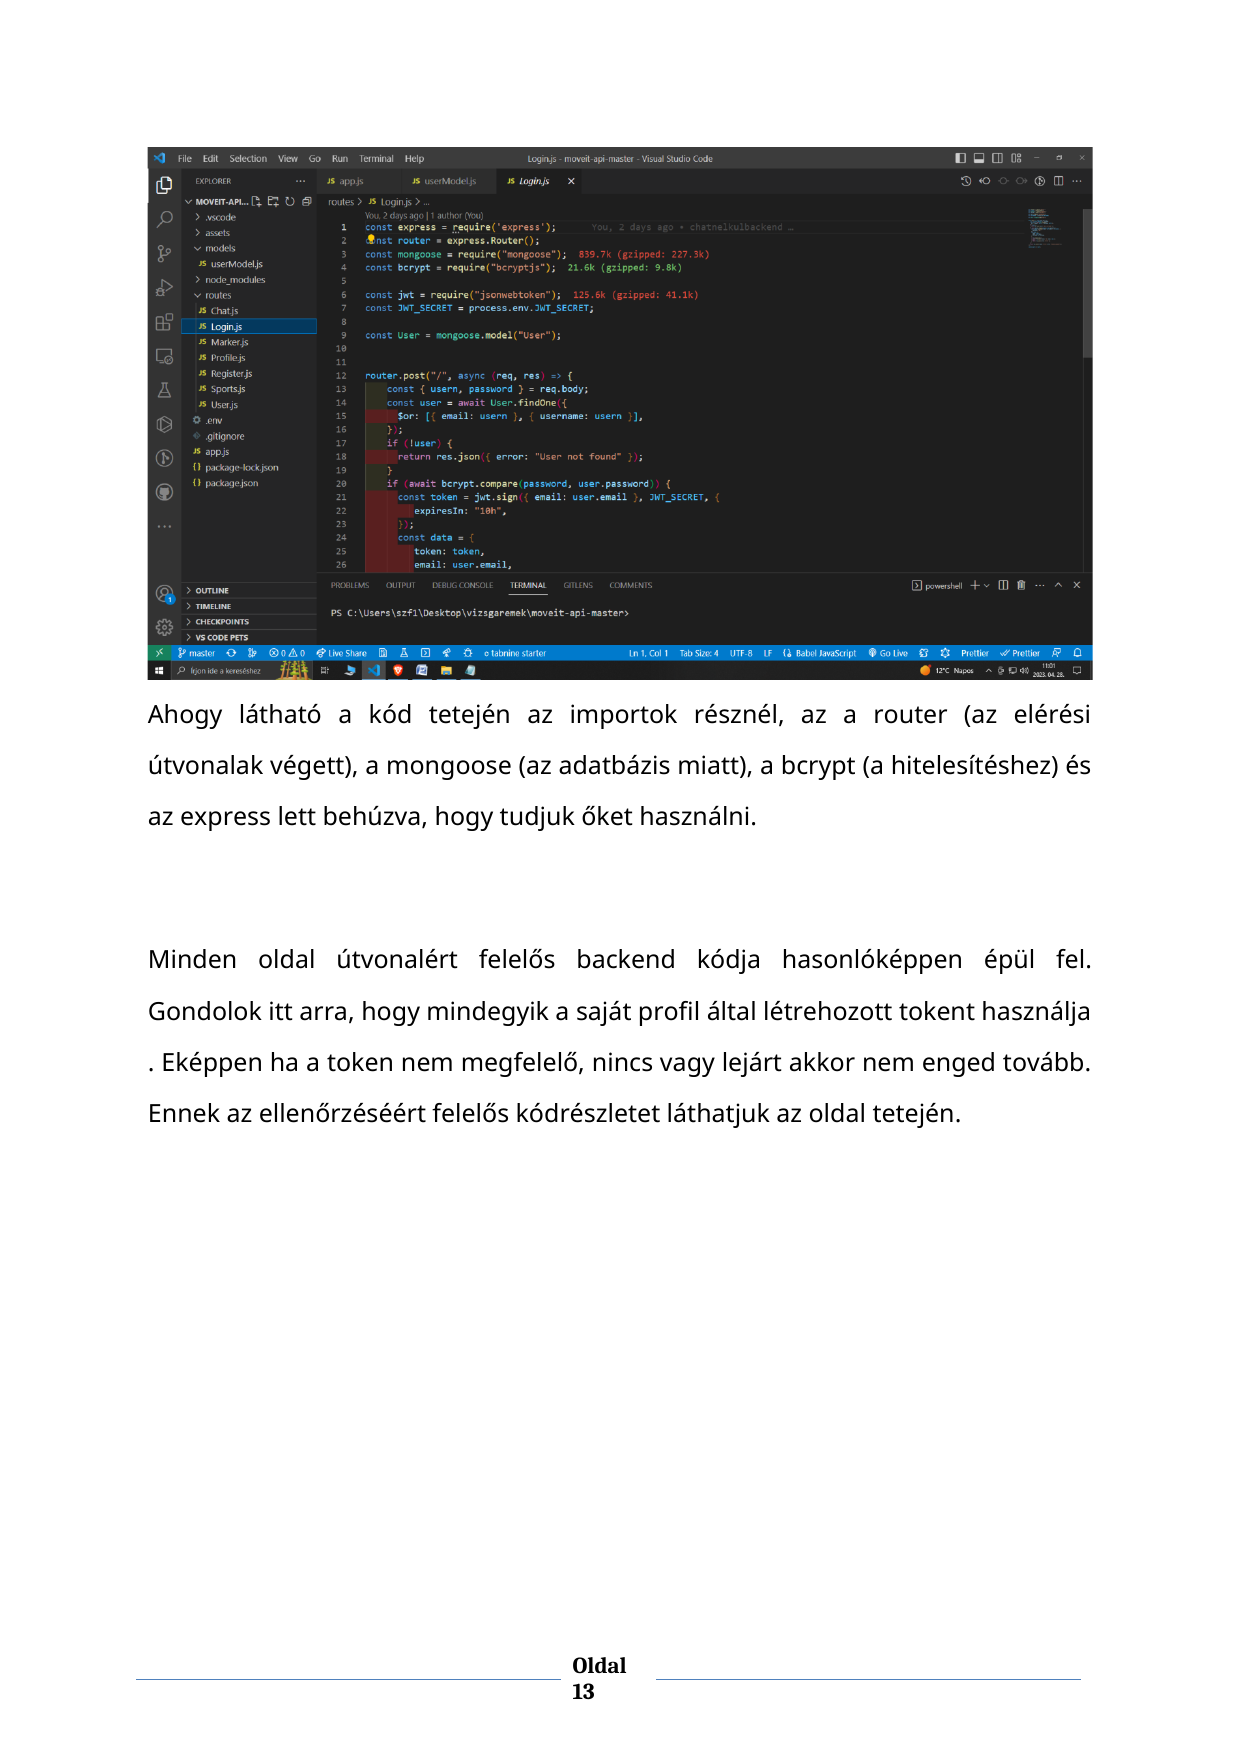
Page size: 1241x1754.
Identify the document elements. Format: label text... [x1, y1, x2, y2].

text Ahogy látható a kód tetején az importok résznél, az a router (az elérési útvonalak végett), a mongoose (az adatbázis miatt), a bcrypt (a hitelesítéshez) és az express lett behúzva, hogy tudjuk őket használni. [148, 680, 1093, 832]
text Minden oldal útvonalért felelős backend kódja hasonlóképpen épül fel. Gondolok itt arra, hogy mindegyik a saját profil által létrehozott tokent használja . Eképpen ha a token nem megfelelő, nincs vagy lejárt akkor nem enged tovább. Ennek az ellenőrzéséért felelős kódrészletet láthatjuk az oldal tetején. [148, 942, 1093, 1129]
picture [147, 147, 1093, 680]
